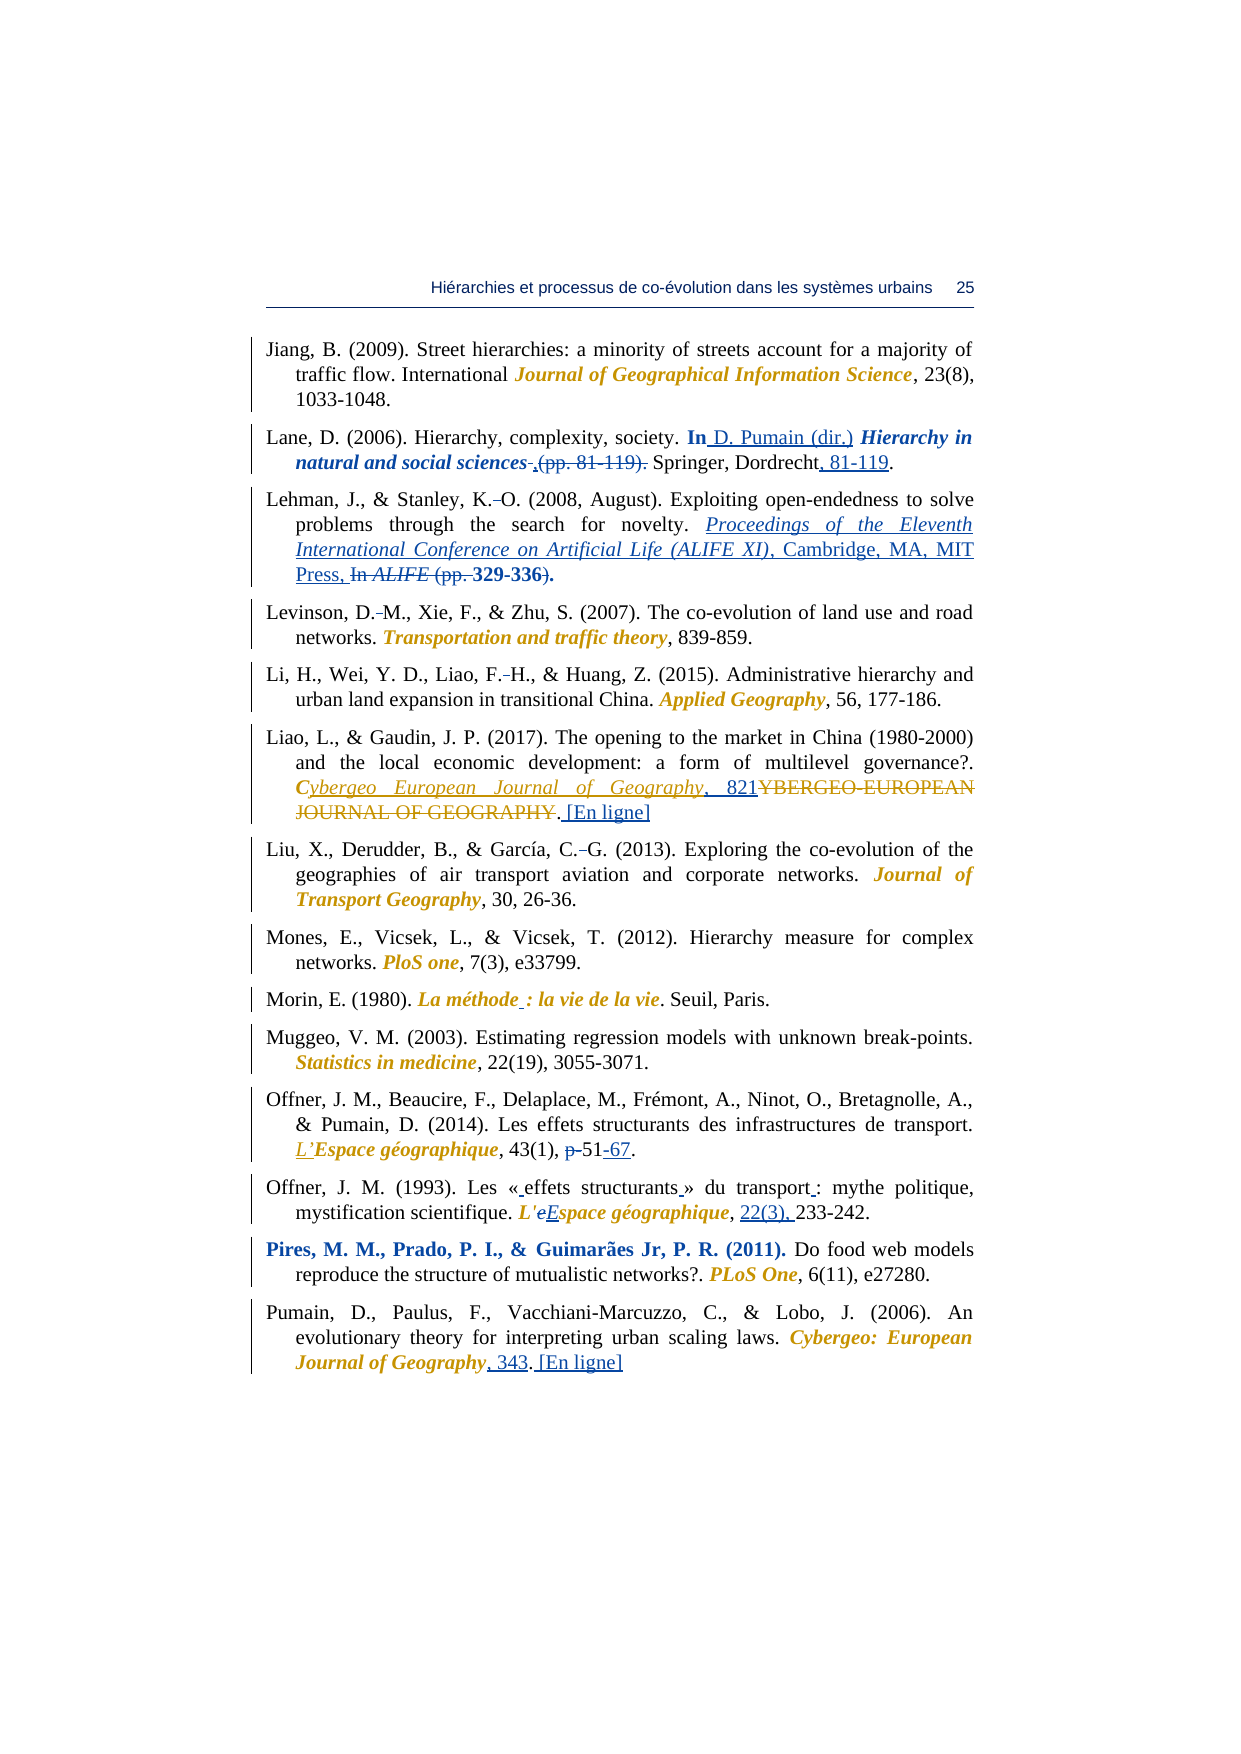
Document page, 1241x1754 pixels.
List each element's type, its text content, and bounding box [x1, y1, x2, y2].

text Jiang, B. (2009). Street hierarchies: a minority of streets account for a majority of traffic flow. International Journal of Geographical Information Science, 23(8), 1033-1048. [266, 337, 974, 412]
text Liu, X., Derudder, B., & García, C.G. (2013). Exploring the co-evolution of the geographies of air transport aviation and corporate networks. Journal of Transport Geography, 30, 26-36. [266, 837, 974, 912]
text Pires, M. M., Prado, P. I., & Guimarães Jr, P. R. (2011). Do food web models reproduce the structure of mutualistic networks?. PLoS One, 6(11), e27280. [266, 1237, 974, 1287]
text Li, H., Wei, Y. D., Liao, F.H., & Huang, Z. (2015). Administrative hierarchy and urban land expansion in transitional China. Applied Geography, 56, 177-186. [266, 662, 974, 712]
text Levinson, D.M., Xie, F., & Zhu, S. (2007). The co-evolution of land use and road networks. Transportation and traffic theory, 839-859. [266, 599, 974, 649]
text Liao, L., & Gaudin, J. P. (2017). The opening to the market in China (1980-2000) and the local economic development: a form of multilevel governance?. C. [266, 724, 974, 824]
text Muggeo, V. M. (2003). Estimating regression models with unknown break‐points. Statistics in medicine, 22(19), 3055-3071. [266, 1024, 974, 1074]
text Offner, J. M. (1993). Les «effets structurants» du transport: mythe politique, mystification scientifique. L'space géographique, 233-242. [266, 1174, 974, 1224]
text Morin, E. (1980). La méthode: la vie de la vie. Seuil, Paris. [266, 987, 974, 1012]
text Pumain, D., Paulus, F., Vacchiani-Marcuzzo, C., & Lobo, J. (2006). An evolutionary theory for interpreting urban scaling laws. Cybergeo: European Journal of Geography. [266, 1299, 974, 1374]
text Lane, D. (2006). Hierarchy, complexity, society. In Hierarchy in natural and social sciences Springer, Dordrecht. [266, 424, 974, 474]
text Mones, E., Vicsek, L., & Vicsek, T. (2012). Hierarchy measure for complex networks. PloS one, 7(3), e33799. [266, 924, 974, 974]
text Lehman, J., & Stanley, K.O. (2008, August). Exploiting open-endedness to solve problems through the search for novelty. 329-336. [266, 487, 974, 587]
text Offner, J. M., Beaucire, F., Delaplace, M., Frémont, A., Ninot, O., Bretagnolle, A., & Pumain, D. (2014). Les effets structurants des infrastructures de transport. Espace géographique, 43(1), 51. [266, 1087, 974, 1162]
